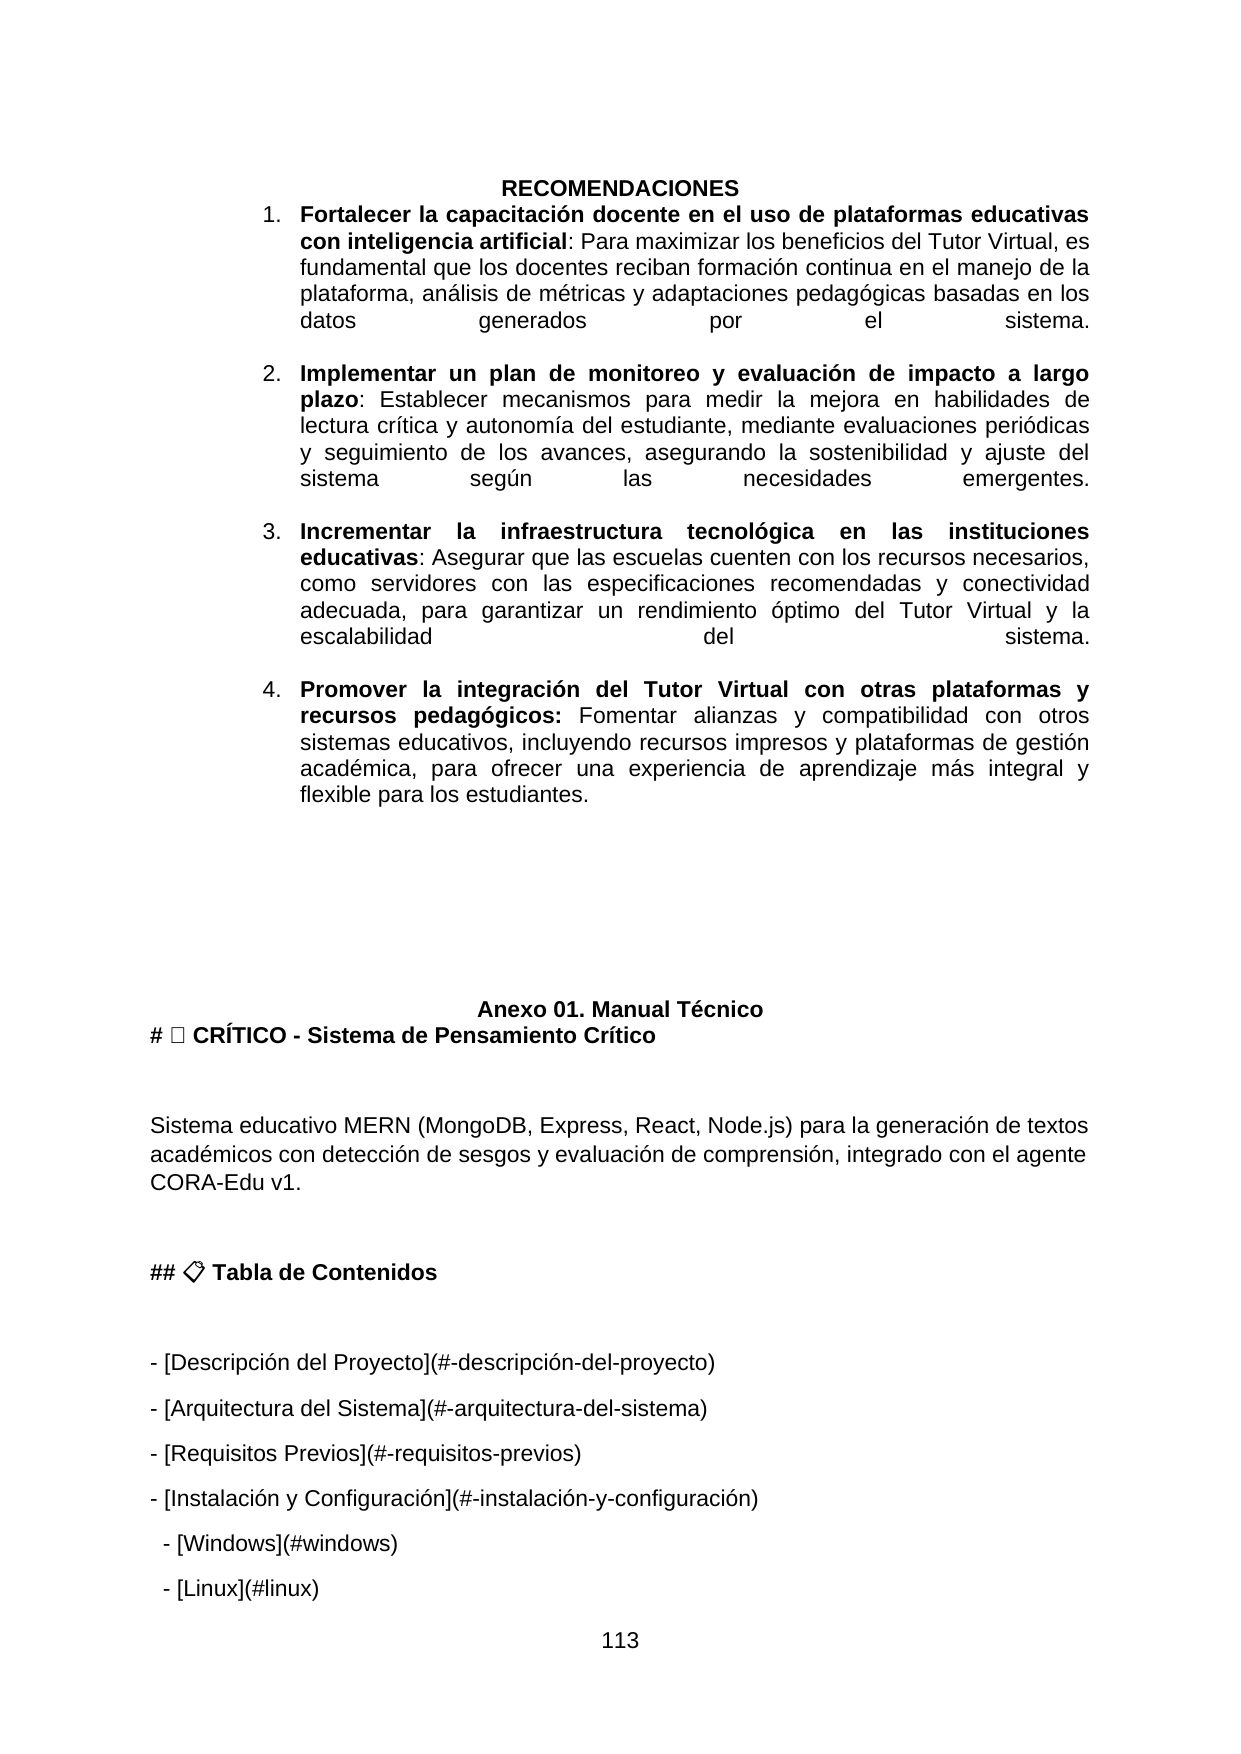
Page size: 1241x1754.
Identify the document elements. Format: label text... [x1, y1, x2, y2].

text ## 📋 Tabla de Contenidos [150, 1259, 1090, 1286]
list Promover la integración del Tutor Virtual con otras plataformas y recursos pedagógicos: Fomentar alianzas y compatibilidad con otros sistemas educativos, incluyendo recursos impresos y plataformas de gestión académica, para ofrecer una experiencia de aprendizaje más integral y flexible para los estudiantes. [262, 676, 1090, 807]
text - [Arquitectura del Sistema](#-arquitectura-del-sistema) [150, 1394, 1090, 1421]
list Implementar un plan de monitoreo y evaluación de impacto a largo plazo: Establecer mecanismos para medir la mejora en habilidades de lectura crítica y autonomía del estudiante, mediante evaluaciones periódicas y seguimiento de los avances, asegurando la sostenibilidad y ajuste del sistema según las necesidades emergentes. [262, 359, 1090, 518]
list Fortalecer la capacitación docente en el uso de plataformas educativas con inteligencia artificial: Para maximizar los beneficios del Tutor Virtual, es fundamental que los docentes reciban formación continua en el manejo de la plataforma, análisis de métricas y adaptaciones pedagógicas basadas en los datos generados por el sistema. [262, 201, 1090, 359]
text - [Windows](#windows) [150, 1530, 1090, 1556]
text - [Descripción del Proyecto](#-descripción-del-proyecto) [150, 1349, 1090, 1376]
text # 🧠 CRÍTICO - Sistema de Pensamiento Crítico [150, 1022, 1090, 1048]
text Sistema educativo MERN (MongoDB, Express, React, Node.js) para la generación de textos académicos con detección de sesgos y evaluación de comprensión, integrado con el agente CORA-Edu v1. [150, 1112, 1090, 1195]
text - [Linux](#linux) [150, 1575, 1090, 1601]
text - [Requisitos Previos](#-requisitos-previos) [150, 1439, 1090, 1466]
subtitle RECOMENDACIONES [150, 175, 1090, 201]
text - [Instalación y Configuración](#-instalación-y-configuración) [150, 1485, 1090, 1511]
subtitle Anexo 01. Manual Técnico [150, 996, 1090, 1022]
list Incrementar la infraestructura tecnológica en las instituciones educativas: Asegurar que las escuelas cuenten con los recursos necesarios, como servidores con las especificaciones recomendadas y conectividad adecuada, para garantizar un rendimiento óptimo del Tutor Virtual y la escalabilidad del sistema. [262, 518, 1090, 676]
